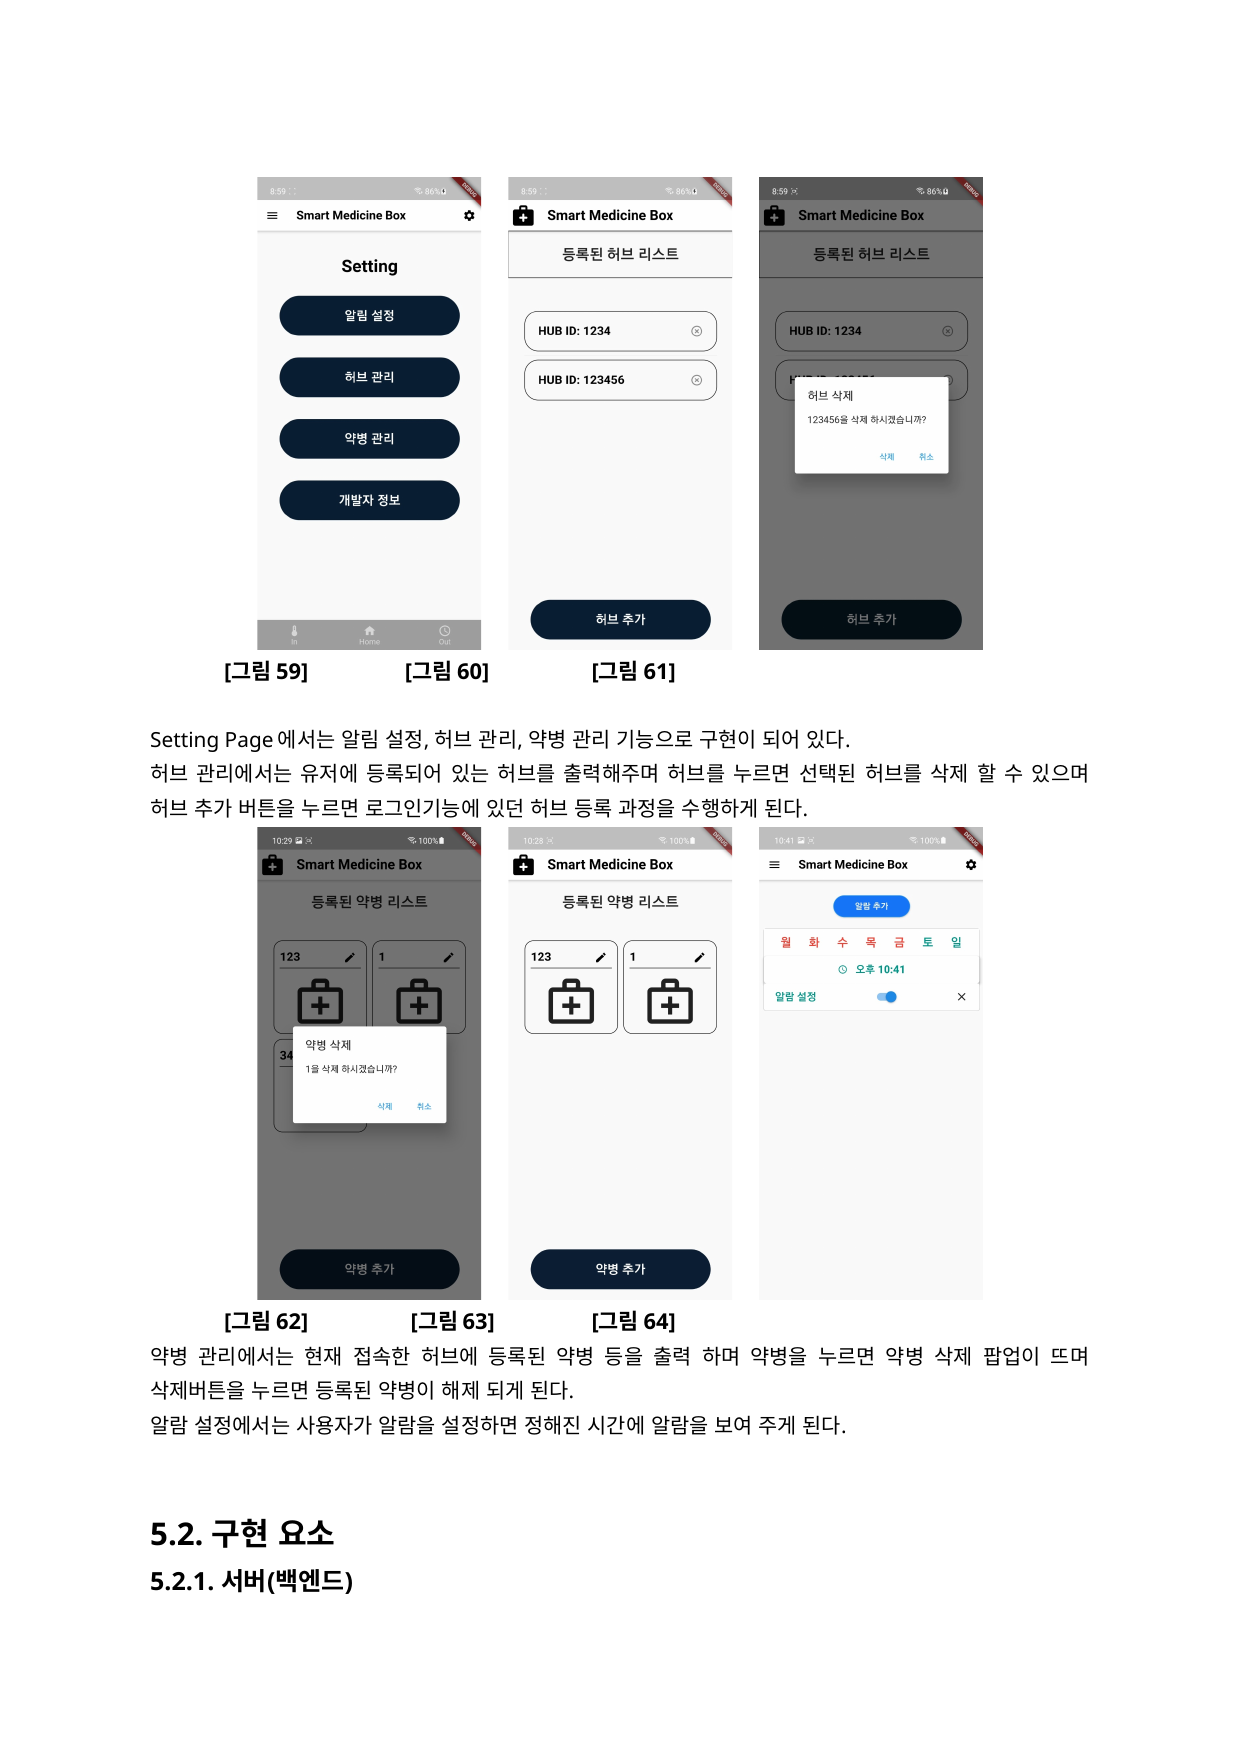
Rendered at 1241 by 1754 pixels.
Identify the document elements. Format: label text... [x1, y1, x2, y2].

picture [508, 827, 733, 1300]
list Setting Page에서는 알림 설정, 허브 관리, 약병 관리 기능으로 구현이 되어 있다. [150, 723, 1090, 753]
picture [257, 827, 482, 1300]
list 알람 설정에서는 사용자가 알람을 설정하면 정해진 시간에 알람을 보여 주게 된다. [150, 1409, 1090, 1440]
list 5.2.1. 서버(백엔드) [150, 1562, 1090, 1598]
picture [508, 177, 733, 650]
list [그림59] [그림60] [그림61] [150, 654, 1090, 686]
picture [257, 177, 482, 650]
list 5.2. 구현 요소 [150, 1509, 1090, 1555]
list [그림62] [그림63] [그림64] [150, 1304, 1090, 1335]
list 약병 관리에서는 현재 접속한 허브에 등록된 약병 등을 출력 하며 약병을 누르면 약병 삭제 팝업이 뜨며 삭제버튼을 누르면 등록된 약병이 해제 되게 된다. [150, 1340, 1090, 1405]
picture [759, 177, 983, 650]
picture [759, 827, 983, 1300]
list 허브 관리에서는 유저에 등록되어 있는 허브를 출력해주며 허브를 누르면 선택된 허브를 삭제 할 수 있으며 허브 추가 버튼을 누르면 로그인기능에 있던 허브 등록 과정을 수행하게 된다. [150, 758, 1090, 823]
